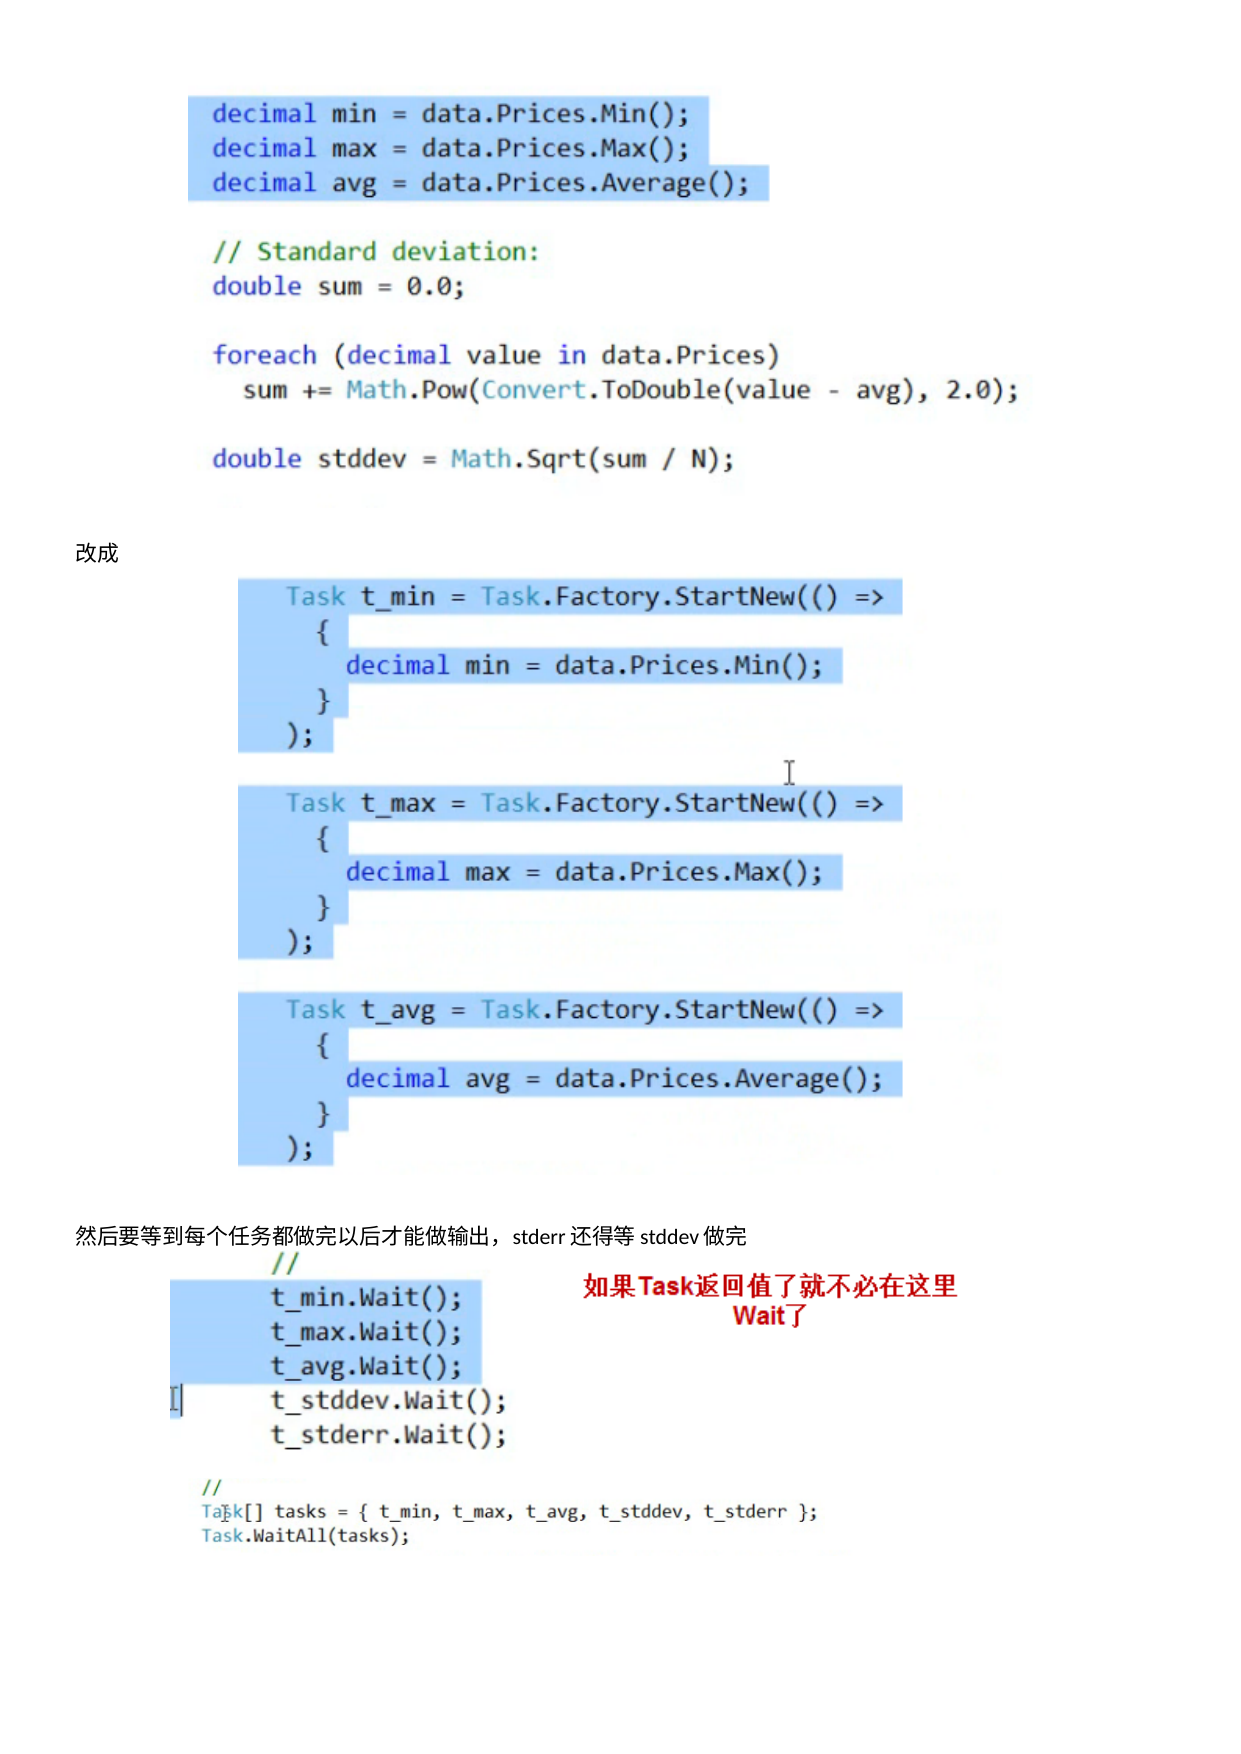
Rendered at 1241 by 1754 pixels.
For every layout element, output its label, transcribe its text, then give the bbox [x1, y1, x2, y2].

picture [188, 80, 1053, 508]
text 改成 [75, 536, 1165, 568]
picture [170, 1250, 1071, 1473]
text 然后要等到每个任务都做完以后才能做输出，stderr还得等stddev做完 [75, 1218, 1165, 1251]
picture [170, 1478, 1071, 1556]
picture [238, 568, 1003, 1175]
